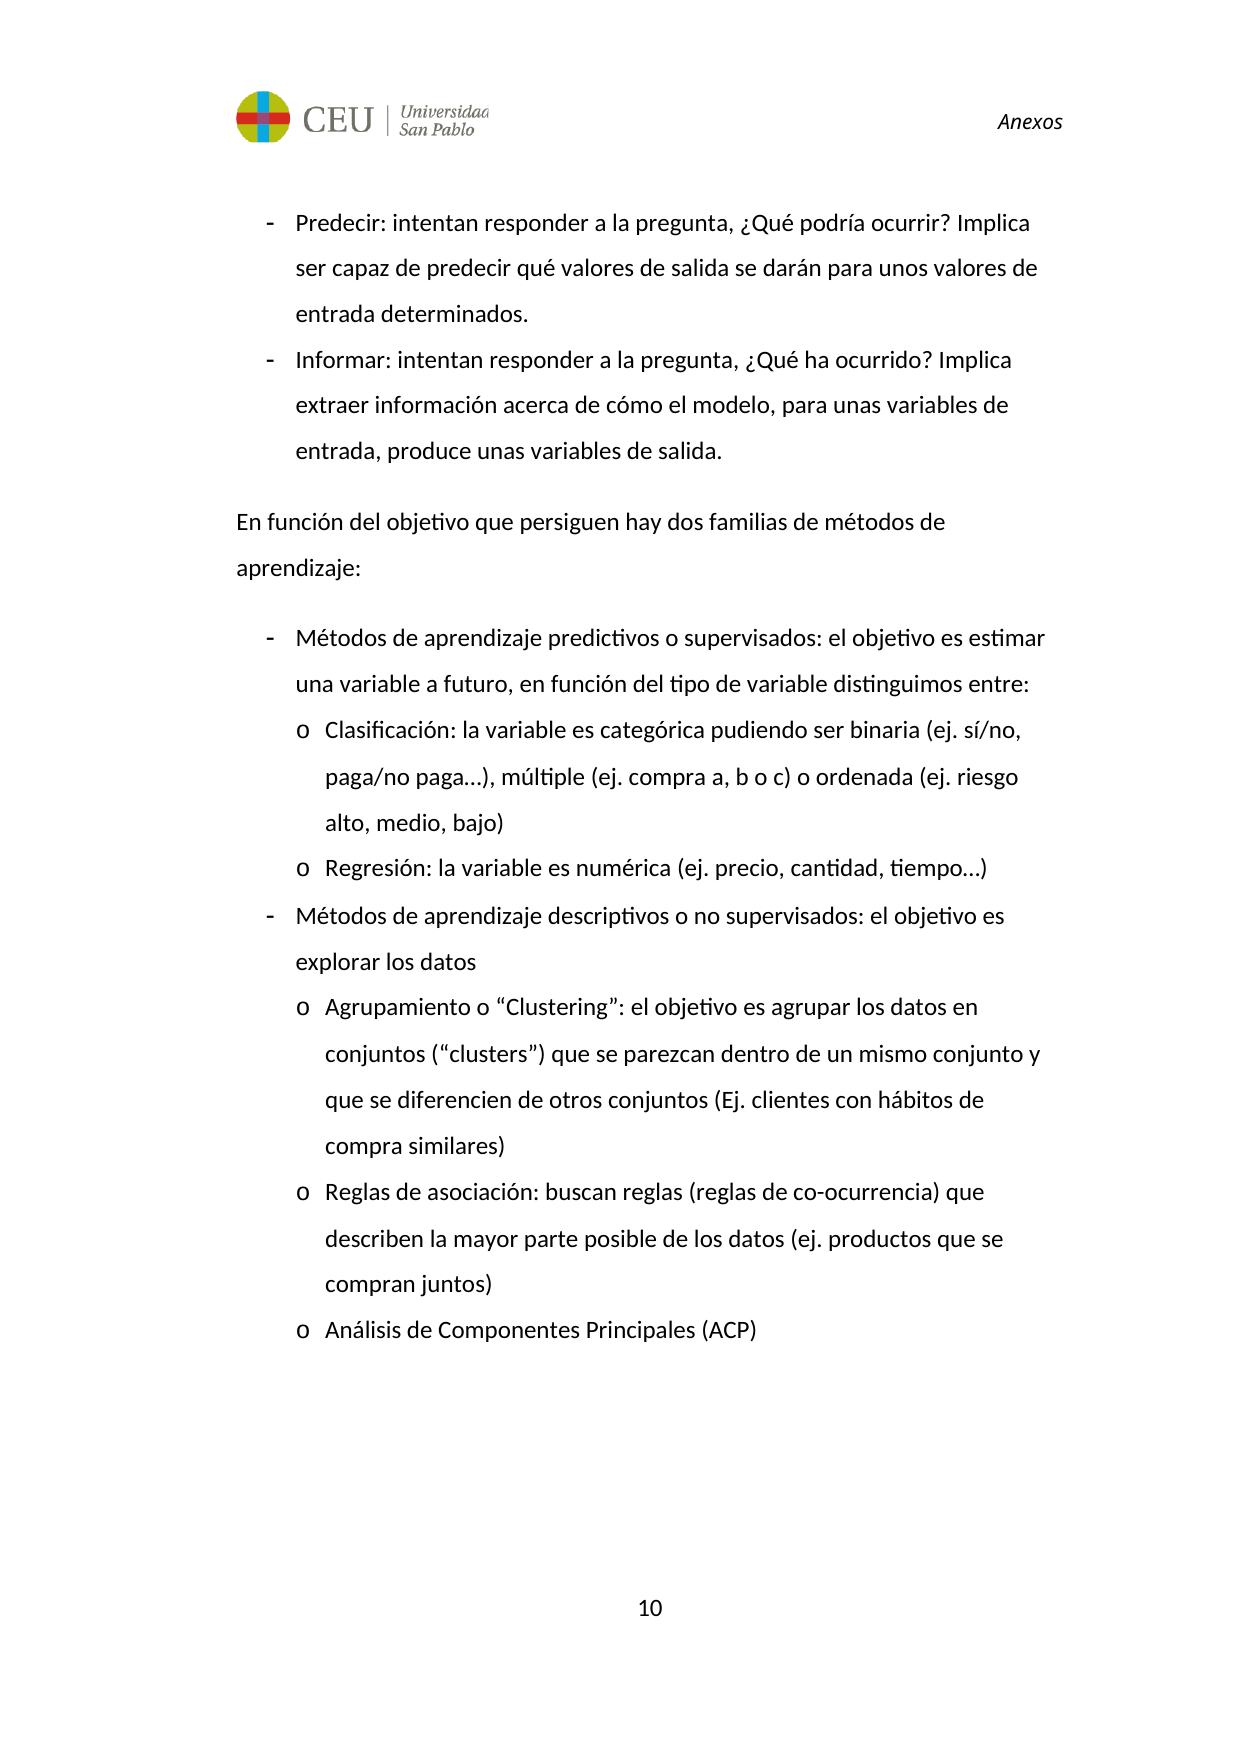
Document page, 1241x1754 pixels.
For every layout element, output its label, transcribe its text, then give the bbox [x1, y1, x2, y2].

list Agrupamiento o “Clustering”: el objetivo es agrupar los datos en conjuntos (“clusters”) que se parezcan dentro de un mismo conjunto y que se diferencien de otros conjuntos (Ej. clientes con hábitos de compra similares) [295, 992, 1063, 1161]
list Informar: intentan responder a la pregunta, ¿Qué ha ocurrido? Implica extraer información acerca de cómo el modelo, para unas variables de entrada, produce unas variables de salida. [266, 344, 1063, 466]
text En función del objetivo que persiguen hay dos familias de métodos de aprendizaje: [236, 506, 1063, 582]
list Clasificación: la variable es categórica pudiendo ser binaria (ej. sí/no, paga/no paga…), múltiple (ej. compra a, b o c) o ordenada (ej. riesgo alto, medio, bajo) [295, 714, 1063, 837]
picture [235, 89, 489, 143]
list Métodos de aprendizaje descriptivos o no supervisados: el objetivo es explorar los datos [266, 900, 1063, 976]
list Reglas de asociación: buscan reglas (reglas de co-ocurrencia) que describen la mayor parte posible de los datos (ej. productos que se compran juntos) [295, 1176, 1063, 1299]
list Regresión: la variable es numérica (ej. precio, cantidad, tiempo…) [295, 852, 1063, 884]
list Análisis de Componentes Principales (ACP) [295, 1314, 1063, 1346]
list Métodos de aprendizaje predictivos o supervisados: el objetivo es estimar una variable a futuro, en función del tipo de variable distinguimos entre: [266, 623, 1063, 699]
list Predecir: intentan responder a la pregunta, ¿Qué podría ocurrir? Implica ser capaz de predecir qué valores de salida se darán para unos valores de entrada determinados. [266, 207, 1063, 329]
